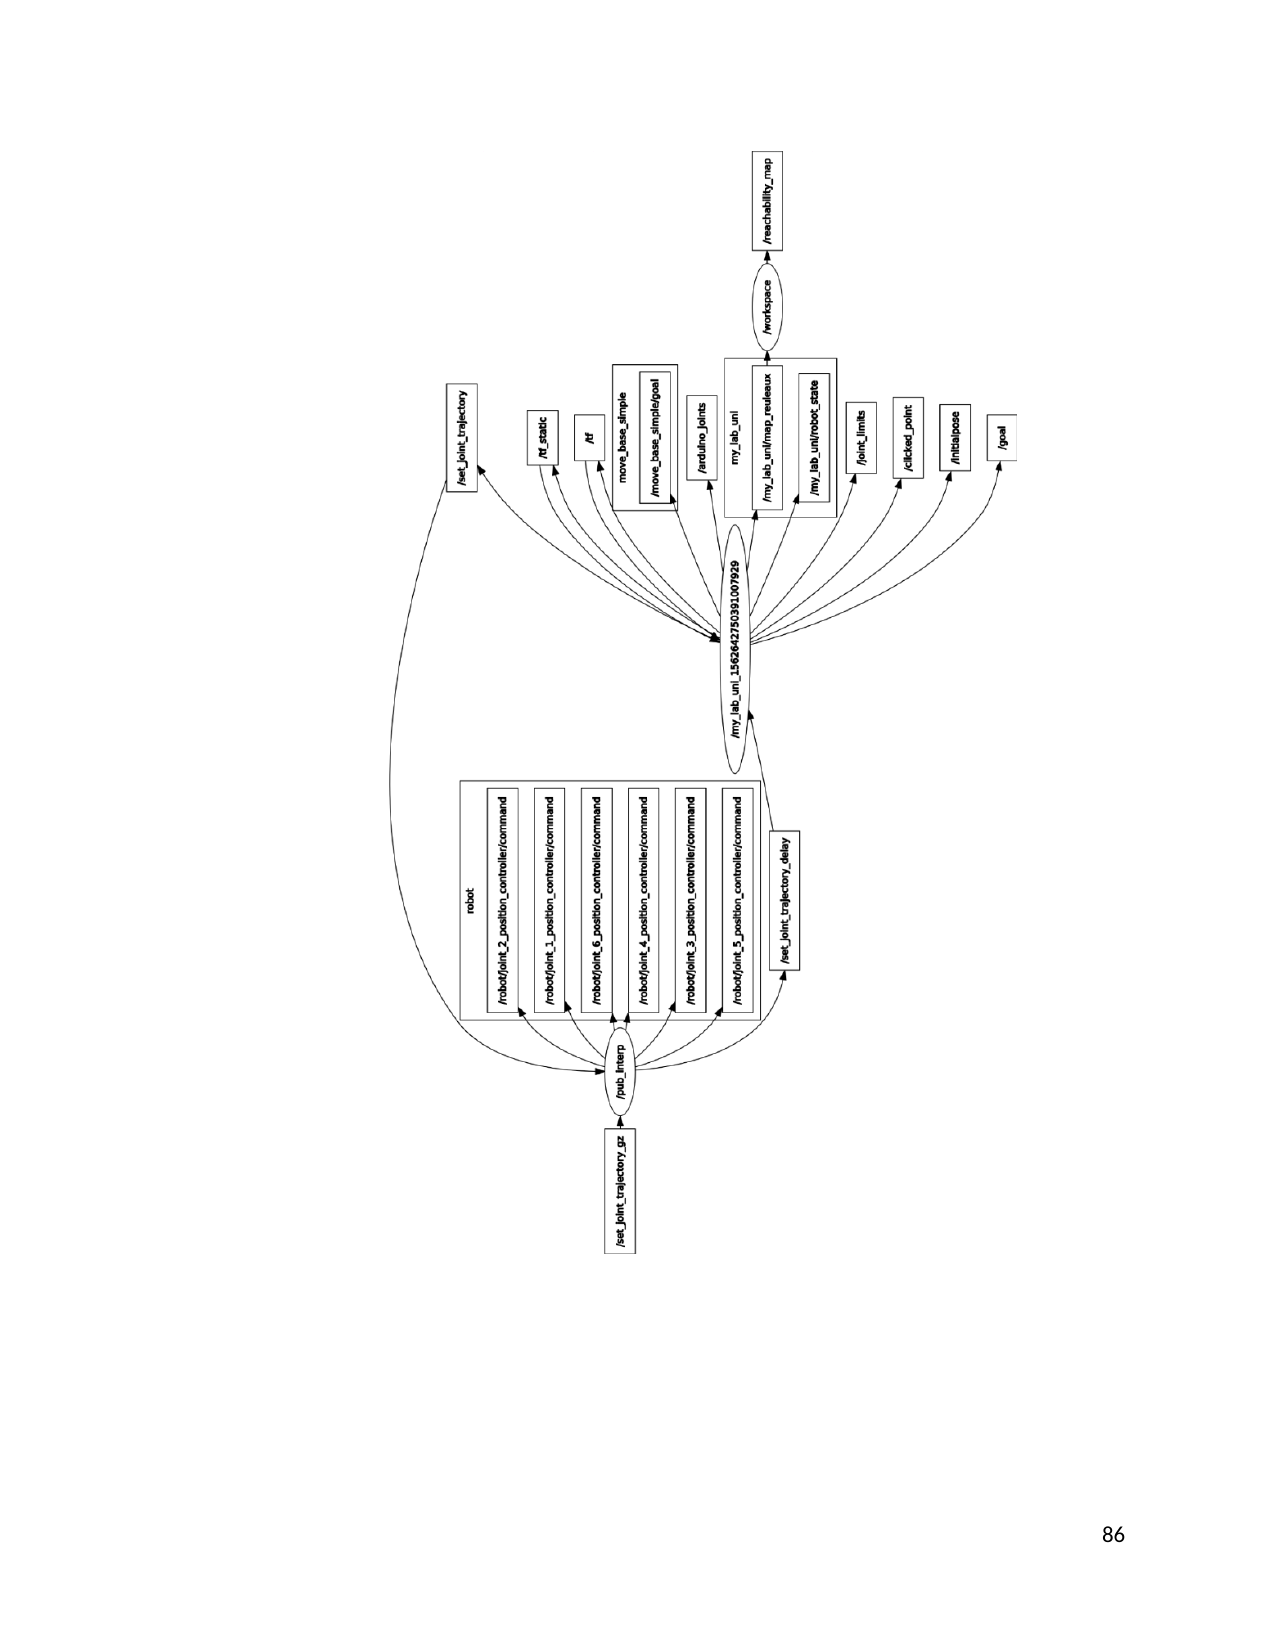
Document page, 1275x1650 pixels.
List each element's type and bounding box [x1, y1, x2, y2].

picture [334, 152, 1017, 1254]
